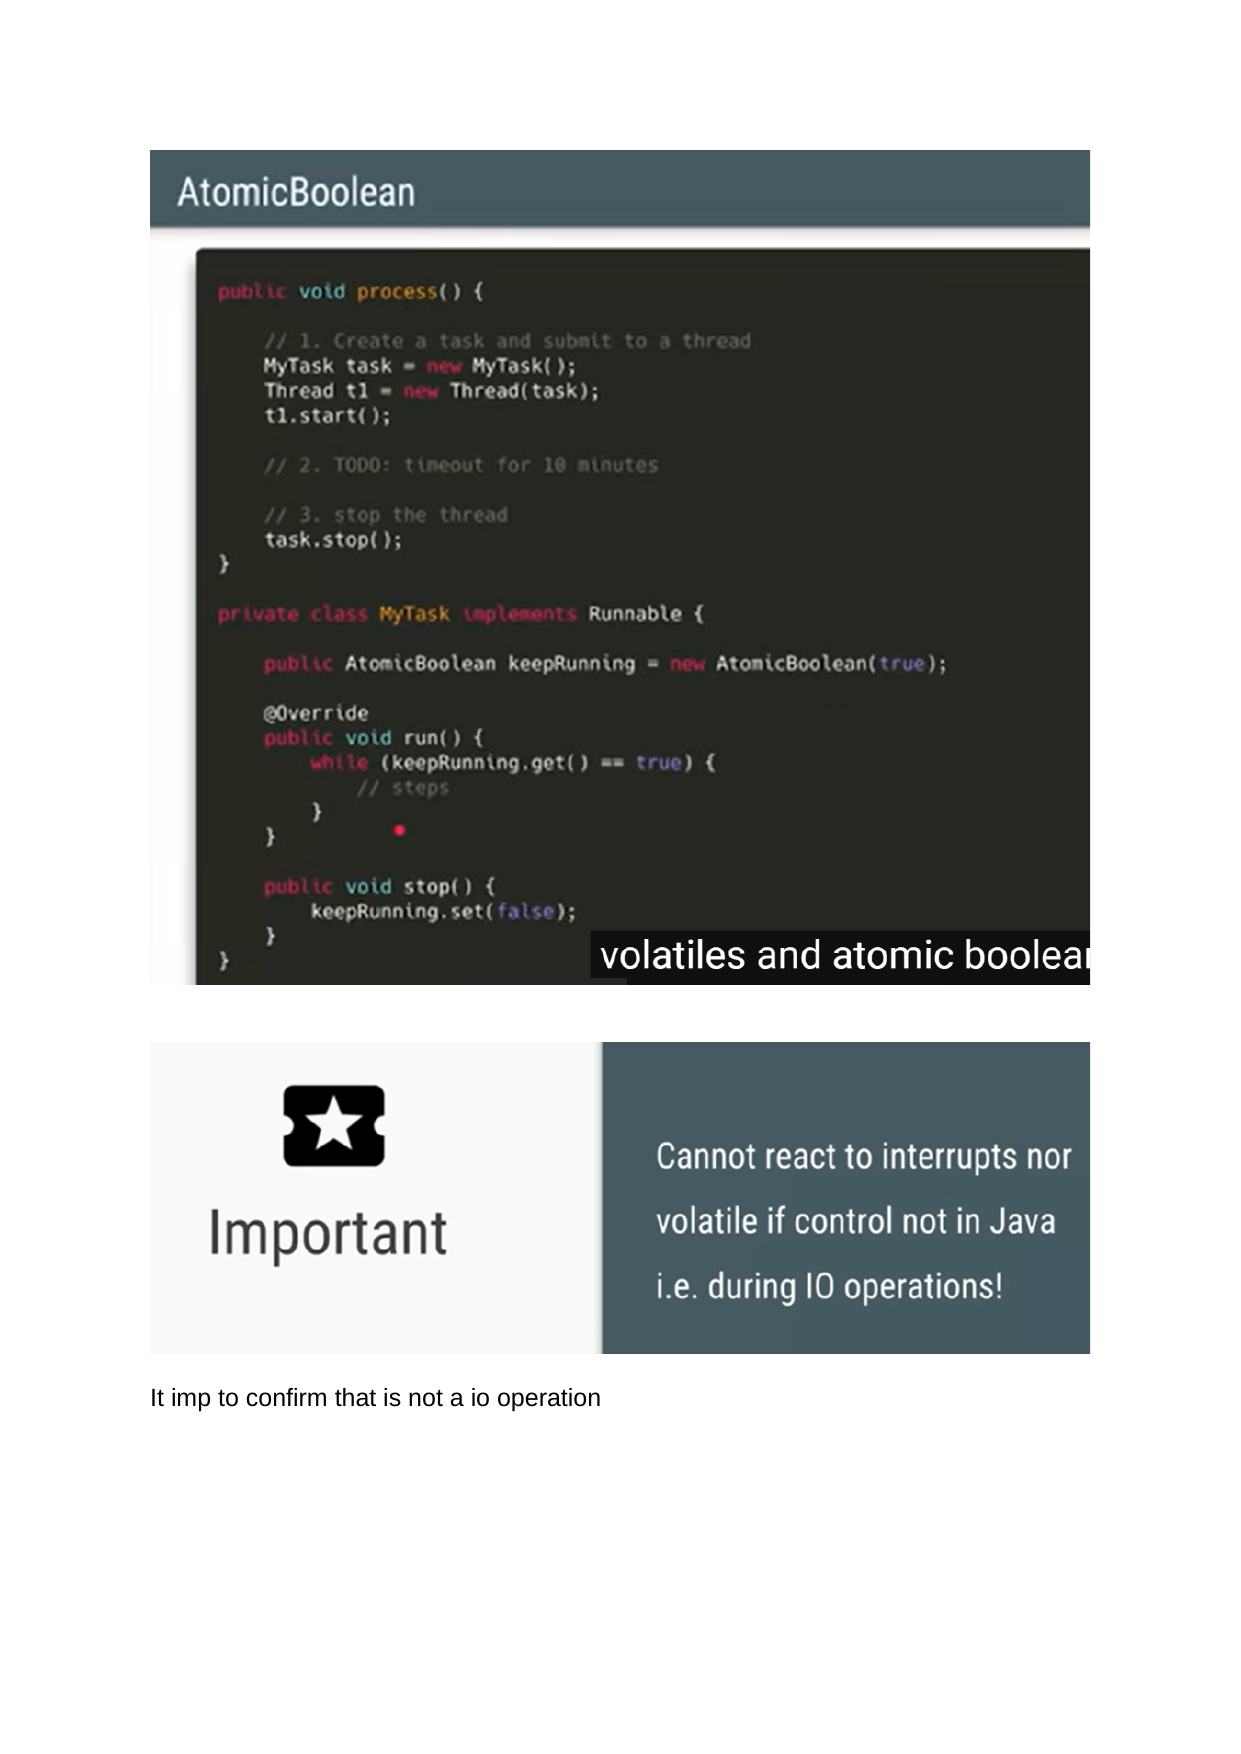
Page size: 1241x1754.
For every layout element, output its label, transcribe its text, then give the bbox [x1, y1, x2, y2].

picture [150, 1042, 1091, 1354]
picture [150, 150, 1091, 985]
text It imp to confirm that is not a io operation [150, 1382, 1090, 1411]
